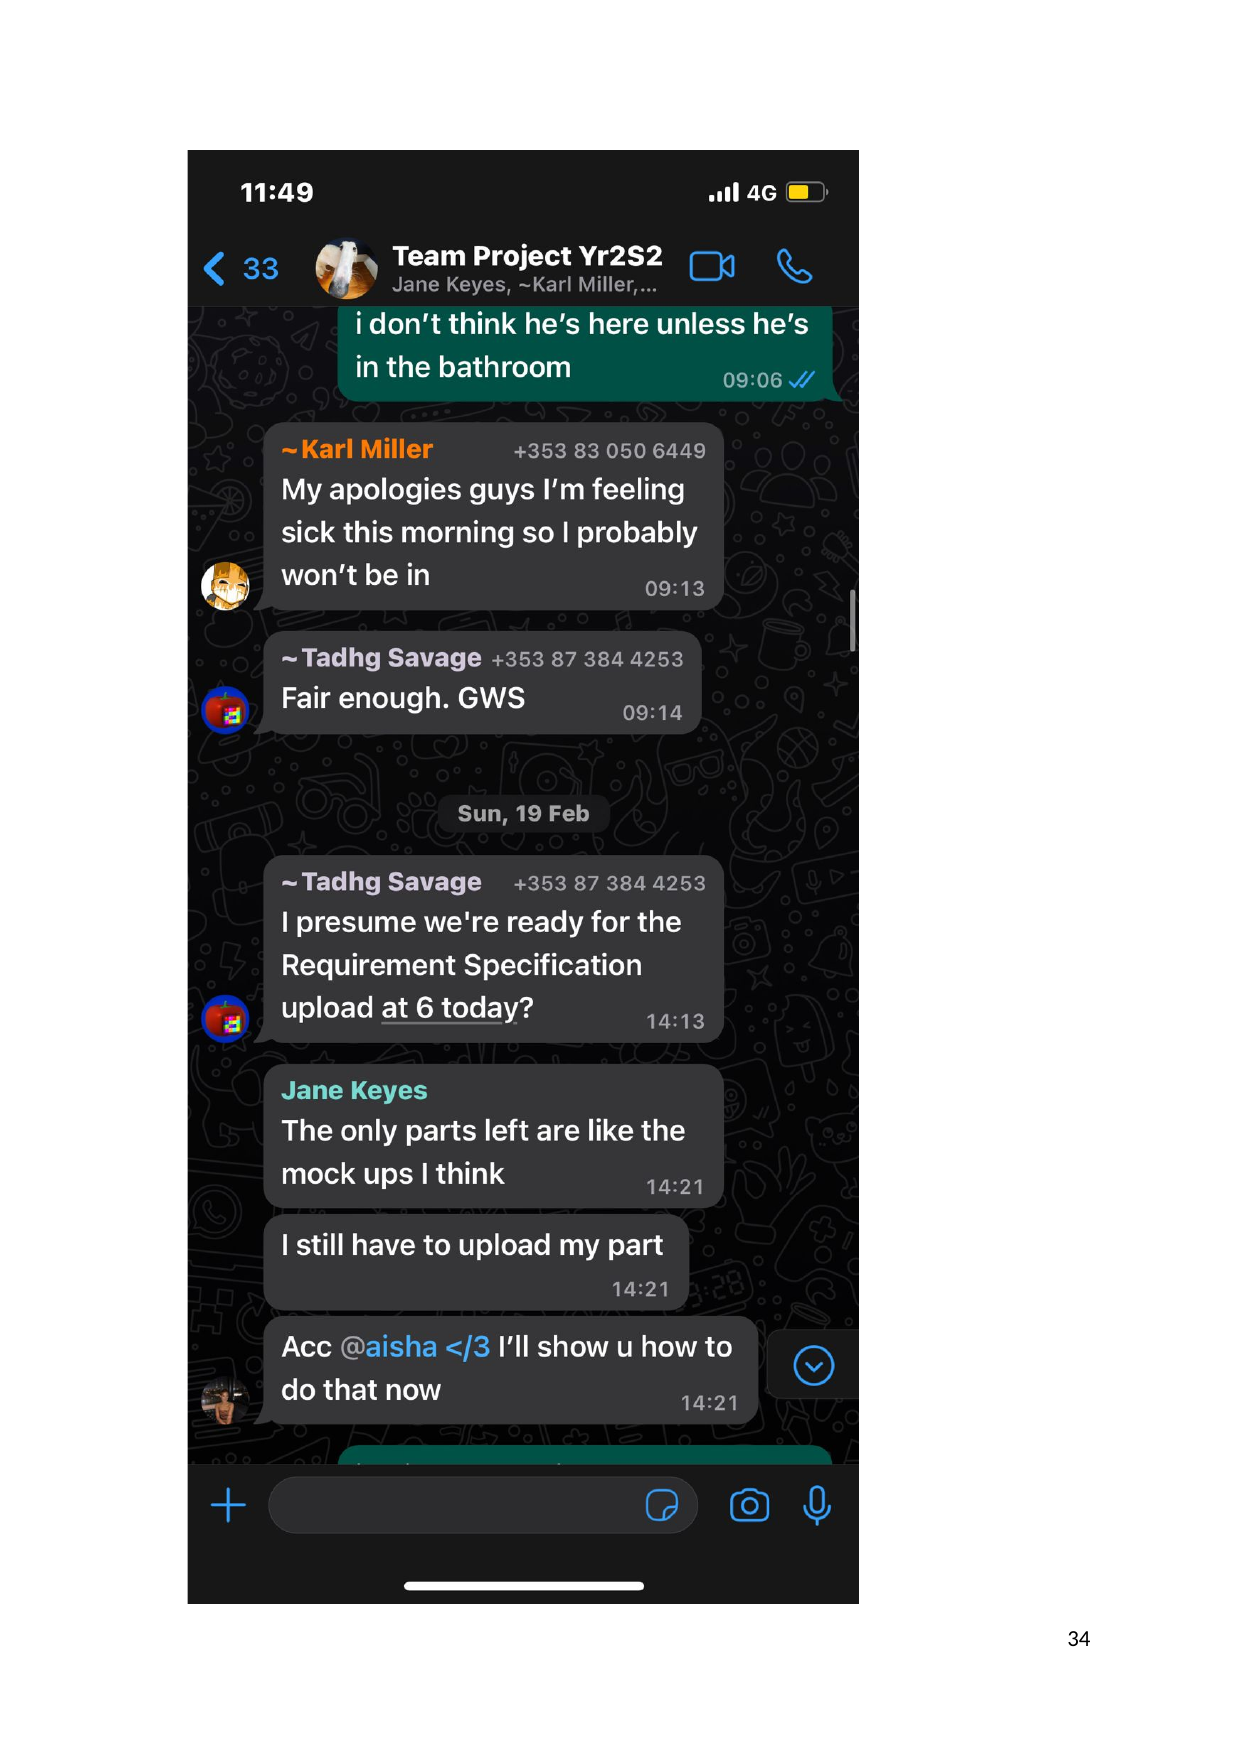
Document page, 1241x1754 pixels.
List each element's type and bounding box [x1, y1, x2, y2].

picture [187, 150, 859, 1604]
